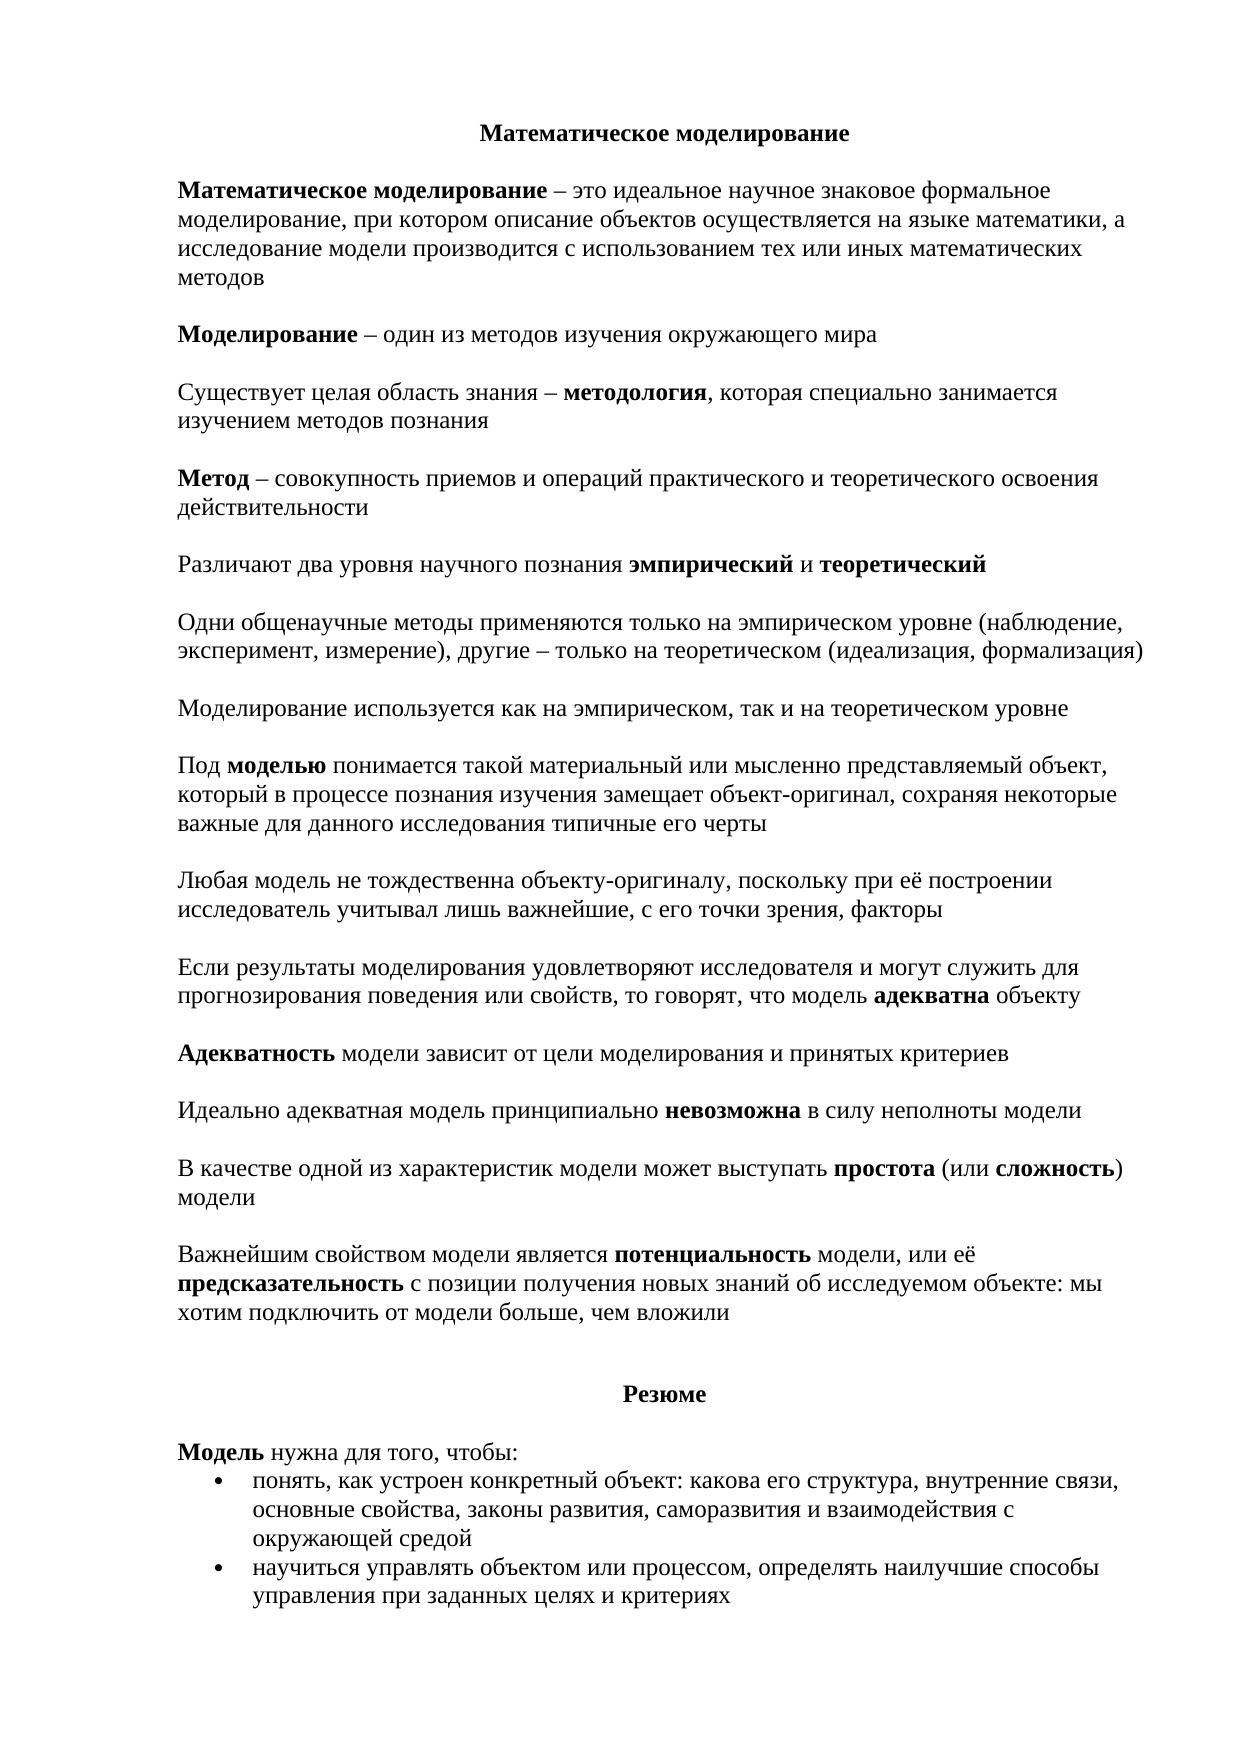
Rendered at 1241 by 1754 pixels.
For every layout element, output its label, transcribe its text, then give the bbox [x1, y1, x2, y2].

text Модель нужна для того, чтобы: [177, 1437, 1152, 1466]
list научиться управлять объектом или процессом, определять наилучшие способы управления при заданных целях и критериях [215, 1552, 1152, 1609]
text Резюме [177, 1379, 1152, 1408]
text Существует целая область знания – методология, которая специально занимается изучением методов познания [177, 377, 1152, 434]
text Одни общенаучные методы применяются только на эмпирическом уровне (наблюдение, эксперимент, измерение), другие – только на теоретическом (идеализация, формализация) [177, 607, 1152, 664]
text Метод – совокупность приемов и операций практического и теоретического освоения действительности [177, 463, 1152, 521]
text Моделирование используется как на эмпирическом, так и на теоретическом уровне [177, 693, 1152, 722]
text Если результаты моделирования удовлетворяют исследователя и могут служить для прогнозирования поведения или свойств, то говорят, что модель адекватна объекту [177, 952, 1152, 1009]
text В качестве одной из характеристик модели может выступать простота (или сложность) модели [177, 1153, 1152, 1211]
text Математическое моделирование – это идеальное научное знаковое формальное моделирование, при котором описание объектов осуществляется на языке математики, а исследование модели производится с использованием тех или иных математических методов [177, 176, 1152, 291]
text Различают два уровня научного познания эмпирический и теоретический [177, 549, 1152, 578]
text Моделирование – один из методов изучения окружающего мира [177, 319, 1152, 348]
list понять, как устроен конкретный объект: какова его структура, внутренние связи, основные свойства, законы развития, саморазвития и взаимодействия с окружающей средой [215, 1466, 1152, 1552]
text Идеально адекватная модель принципиально невозможна в силу неполноты модели [177, 1096, 1152, 1124]
text Под моделью понимается такой материальный или мысленно представляемый объект, который в процессе познания изучения замещает объект-оригинал, сохраняя некоторые важные для данного исследования типичные его черты [177, 751, 1152, 837]
text Важнейшим свойством модели является потенциальность модели, или её предсказательность с позиции получения новых знаний об исследуемом объекте: мы хотим подключить от модели больше, чем вложили [177, 1239, 1152, 1326]
text Математическое моделирование [177, 118, 1152, 147]
text Любая модель не тождественна объекту-оригиналу, поскольку при её построении исследователь учитывал лишь важнейшие, с его точки зрения, факторы [177, 866, 1152, 923]
text Адекватность модели зависит от цели моделирования и принятых критериев [177, 1038, 1152, 1067]
